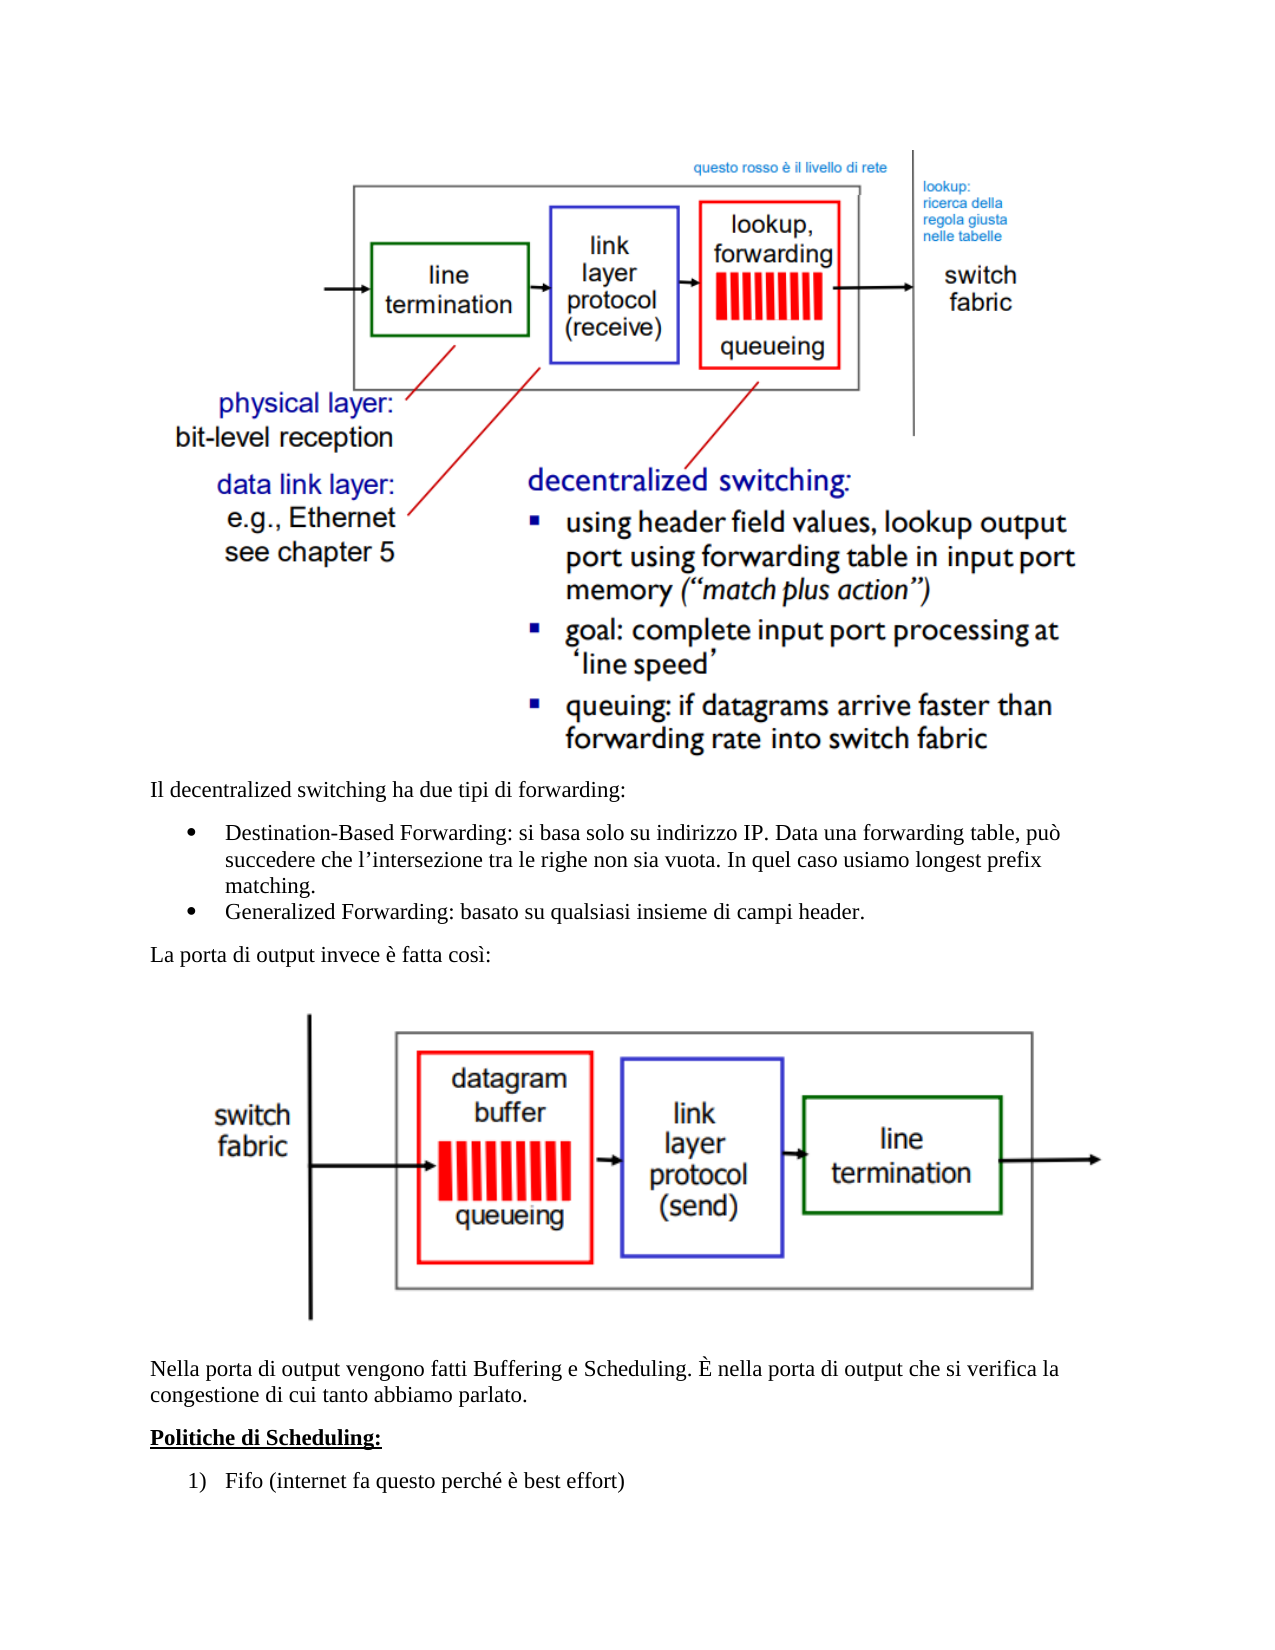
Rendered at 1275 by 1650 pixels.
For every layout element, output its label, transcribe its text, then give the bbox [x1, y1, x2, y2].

picture [150, 150, 1125, 760]
text Il decentralized switching ha due tipi di forwarding: [150, 776, 1125, 803]
text La porta di output invece è fatta così: [150, 941, 1125, 968]
picture [150, 984, 1125, 1339]
list Destination-Based Forwarding: si basa solo su indirizzo IP. Data una forwarding table, può succedere che l’intersezione tra le righe non sia vuota. In quel caso usiamo longest prefix matching. [187, 819, 1125, 898]
list Fifo (internet fa questo perché è best effort) [187, 1467, 1125, 1494]
list Generalized Forwarding: basato su qualsiasi insieme di campi header. [187, 898, 1125, 925]
text Nella porta di output vengono fatti Buffering e Scheduling. È nella porta di output che si verifica la congestione di cui tanto abbiamo parlato. [150, 1355, 1125, 1408]
text Politiche di Scheduling: [150, 1424, 1125, 1451]
